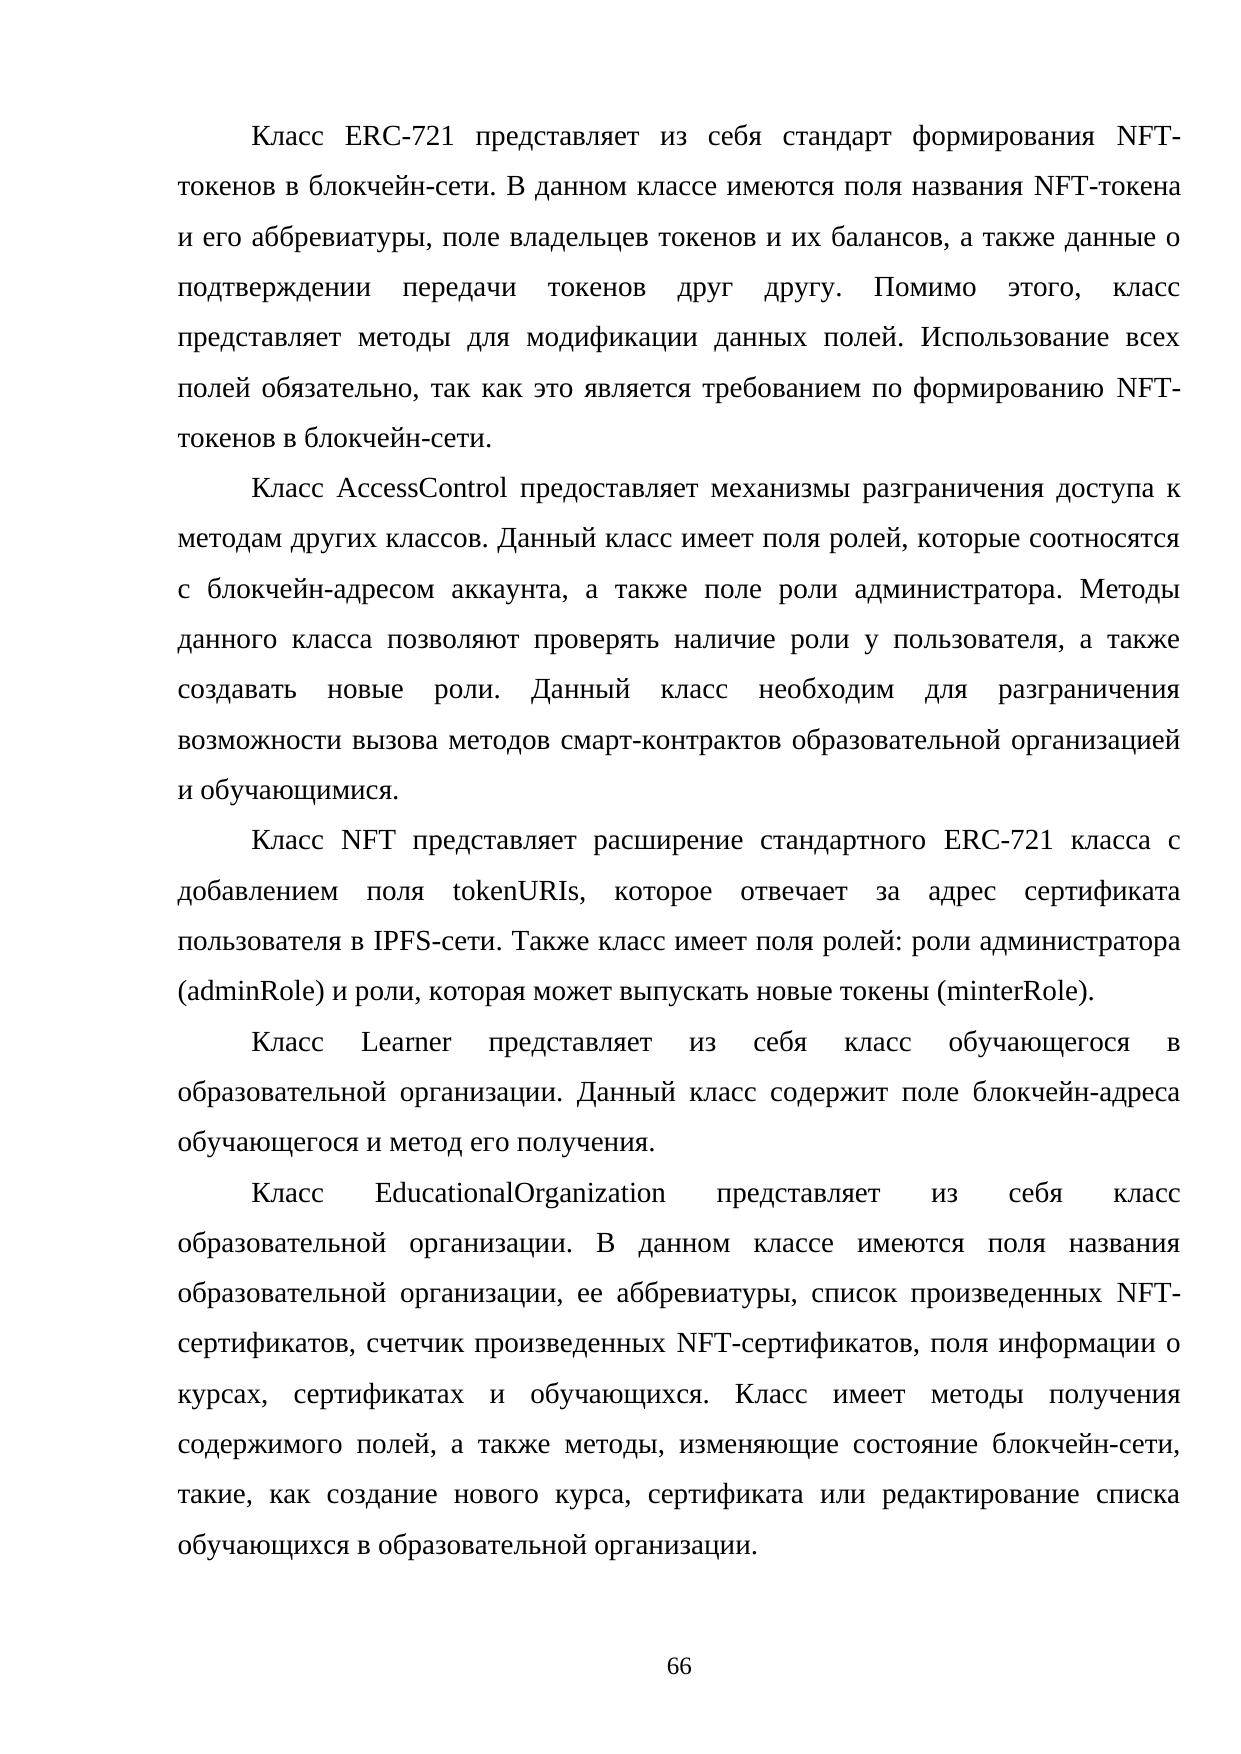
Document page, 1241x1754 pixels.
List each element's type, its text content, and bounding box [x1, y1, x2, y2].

text Класс Learner представляет из себя класс обучающегося в образовательной организации. Данный класс содержит поле блокчейн-адреса обучающегося и метод его получения. [177, 1024, 1181, 1158]
text Класс ERC-721 представляет из себя стандарт формирования NFT-токенов в блокчейн-сети. В данном классе имеются поля названия NFT-токена и его аббревиатуры, поле владельцев токенов и их балансов, а также данные о подтверждении передачи токенов друг другу. Помимо этого, класс представляет методы для модификации данных полей. Использование всех полей обязательно, так как это является требованием по формированию NFT-токенов в блокчейн-сети. [177, 118, 1181, 453]
text Класс EducationalOrganization представляет из себя класс образовательной организации. В данном классе имеются поля названия образовательной организации, ее аббревиатуры, список произведенных NFT-сертификатов, счетчик произведенных NFT-сертификатов, поля информации о курсах, сертификатах и обучающихся. Класс имеет методы получения содержимого полей, а также методы, изменяющие состояние блокчейн-сети, такие, как создание нового курса, сертификата или редактирование списка обучающихся в образовательной организации. [177, 1175, 1181, 1560]
text Класс NFT представляет расширение стандартного ERC-721 класса с добавлением поля tokenURIs, которое отвечает за адрес сертификата пользователя в IPFS-сети. Также класс имеет поля ролей: роли администратора (adminRole) и роли, которая может выпускать новые токены (minterRole). [177, 822, 1181, 1007]
text Класс AccessControl предоставляет механизмы разграничения доступа к методам других классов. Данный класс имеет поля ролей, которые соотносятся с блокчейн-адресом аккаунта, а также поле роли администратора. Методы данного класса позволяют проверять наличие роли у пользователя, а также создавать новые роли. Данный класс необходим для разграничения возможности вызова методов смарт-контрактов образовательной организацией и обучающимися. [177, 470, 1181, 806]
